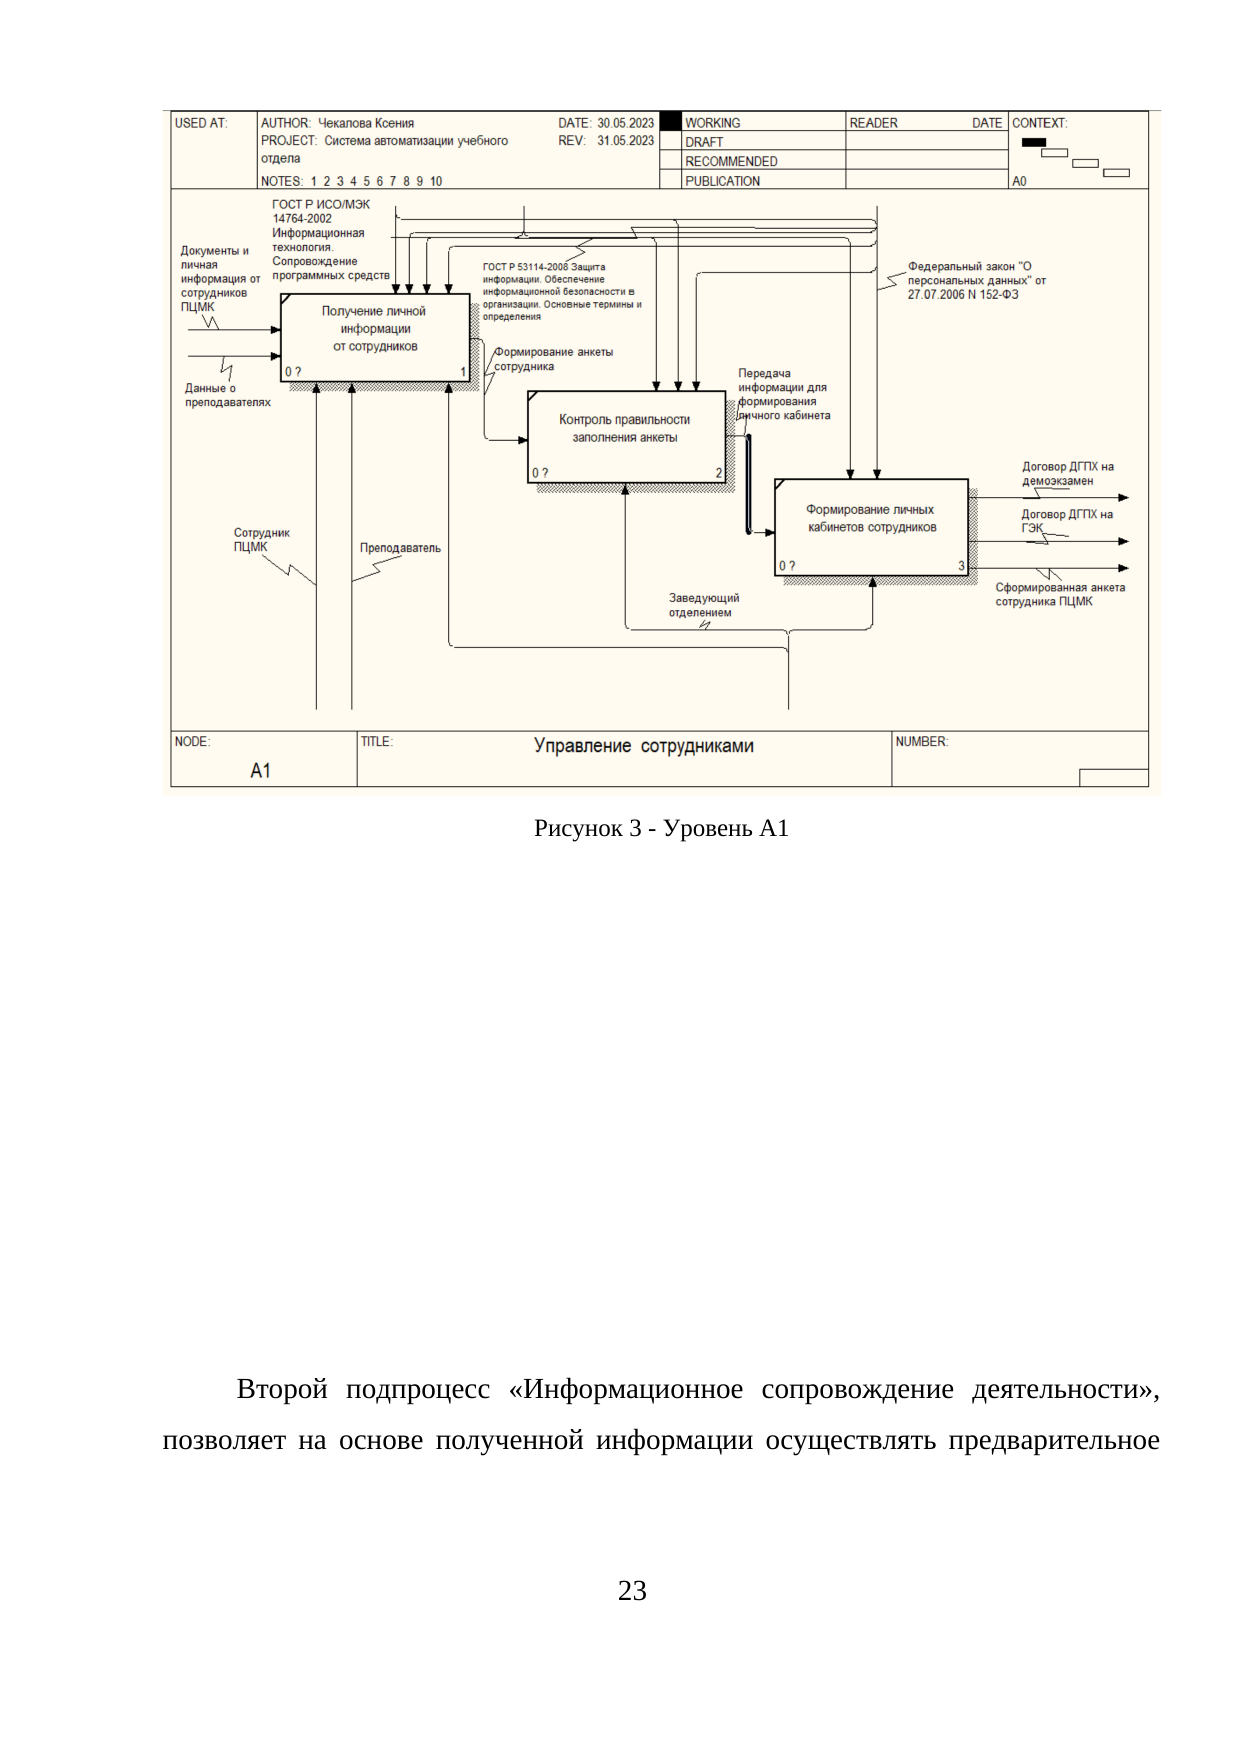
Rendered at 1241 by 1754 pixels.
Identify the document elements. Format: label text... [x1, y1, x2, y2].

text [162, 1372, 1161, 1455]
text Рисунок 3 - Уровень А1 [162, 813, 1161, 842]
picture [162, 110, 1162, 796]
